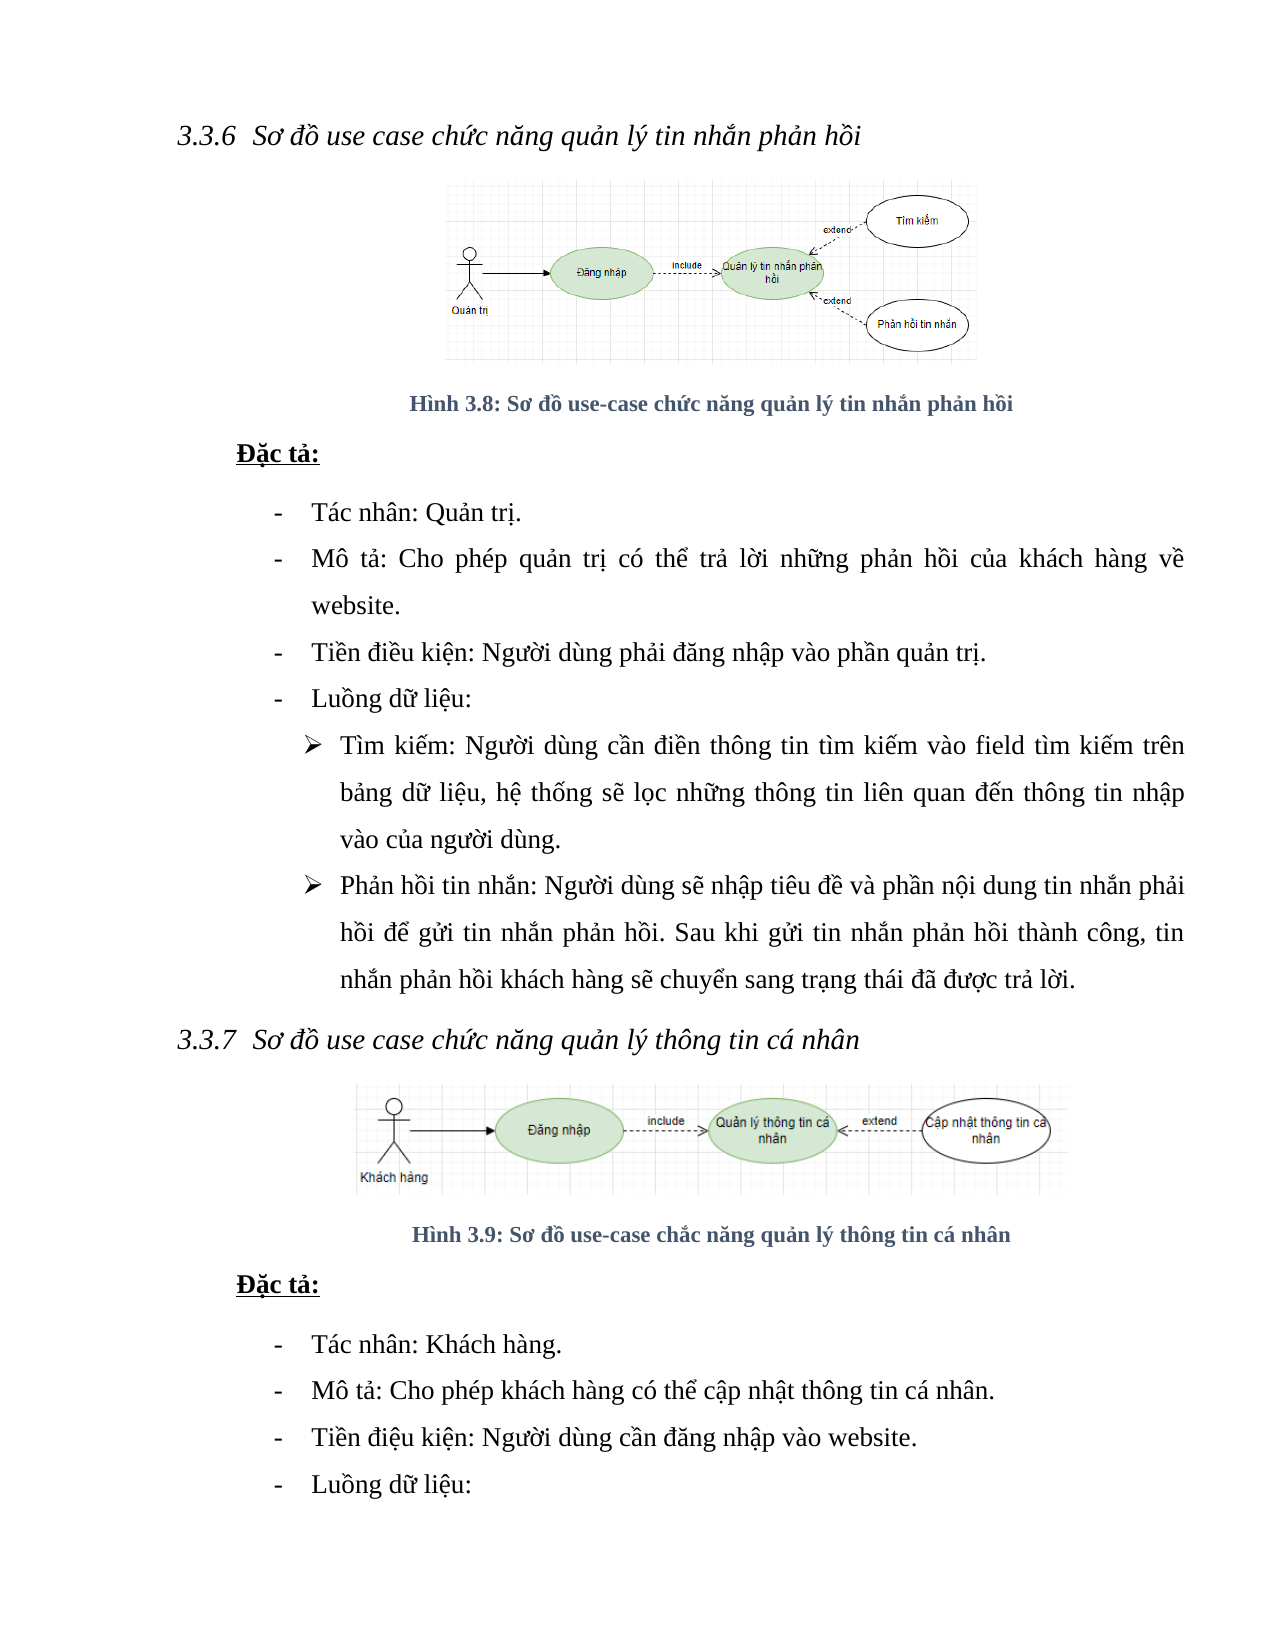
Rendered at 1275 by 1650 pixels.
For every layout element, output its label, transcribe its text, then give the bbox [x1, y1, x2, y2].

list Mô tả: Cho phép khách hàng có thể cập nhật thông tin cá nhân. [274, 1374, 1186, 1406]
list Tìm kiếm: Người dùng cần điền thông tin tìm kiếm vào field tìm kiếm trên bảng dữ liệu, hệ thống sẽ lọc những thông tin liên quan đến thông tin nhập vào của người dùng. [302, 729, 1186, 854]
list Tác nhân: Quản trị. [274, 496, 1186, 527]
text Hình 3.8: Sơ đồ use-case chức năng quản lý tin nhắn phản hồi [177, 389, 1186, 416]
list Luồng dữ liệu: [274, 1468, 1186, 1499]
picture [353, 1084, 1069, 1195]
text Đặc tả: [177, 437, 1186, 468]
list Mô tả: Cho phép quản trị có thể trả lời những phản hồi của khách hàng về website. [274, 543, 1186, 620]
list Luồng dữ liệu: [274, 683, 1186, 714]
picture [445, 180, 978, 364]
subtitle Sơ đồ use case chức năng quản lý tin nhắn phản hồi [177, 118, 1186, 152]
list Phản hồi tin nhắn: Người dùng sẽ nhập tiêu đề và phần nội dung tin nhắn phải hồi để gửi tin nhắn phản hồi. Sau khi gửi tin nhắn phản hồi thành công, tin nhắn phản hồi khách hàng sẽ chuyển sang trạng thái đã được trả lời. [302, 869, 1186, 994]
text Đặc tả: [177, 1268, 1186, 1300]
subtitle Sơ đồ use case chức năng quản lý thông tin cá nhân [177, 1022, 1186, 1056]
list Tiền điều kiện: Người dùng phải đăng nhập vào phần quản trị. [274, 636, 1186, 667]
list Tác nhân: Khách hàng. [274, 1328, 1186, 1359]
text Hình 3.9: Sơ đồ use-case chắc năng quản lý thông tin cá nhân [177, 1221, 1186, 1248]
list Tiền điệu kiện: Người dùng cần đăng nhập vào website. [274, 1421, 1186, 1452]
